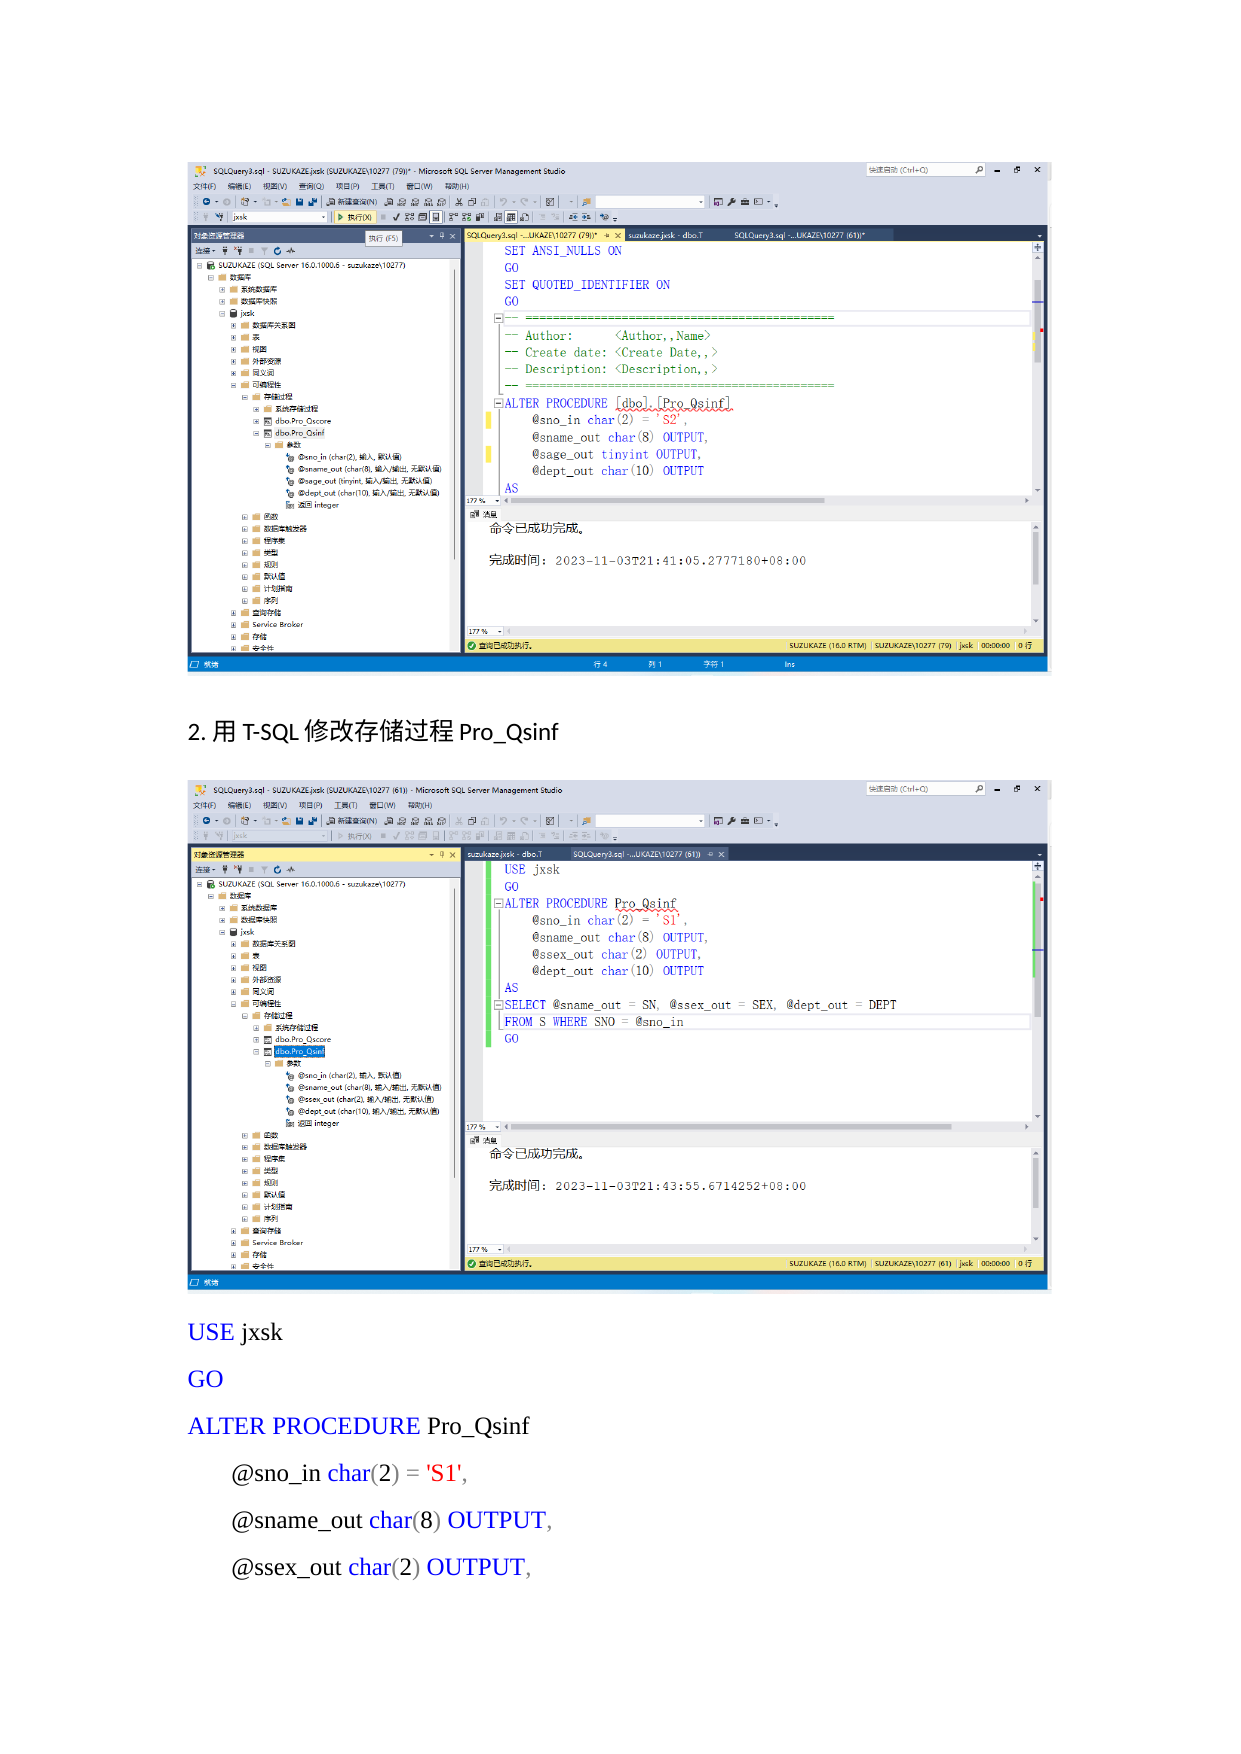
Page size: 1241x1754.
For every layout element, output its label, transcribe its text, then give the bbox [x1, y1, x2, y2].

text USE jxsk [187, 1316, 1053, 1348]
text @sname_out char(8) OUTPUT, [187, 1503, 1053, 1536]
text ALTER PROCEDURE Pro_Qsinf [187, 1409, 1053, 1442]
text GO [187, 1362, 1053, 1395]
picture [187, 780, 1052, 1294]
text @sno_in char(2) = 'S1', [187, 1456, 1053, 1489]
picture [187, 162, 1052, 676]
text @ssex_out char(2) OUTPUT, [187, 1550, 1053, 1582]
list 用T-SQL修改存储过程Pro_Qsinf [187, 697, 1053, 762]
